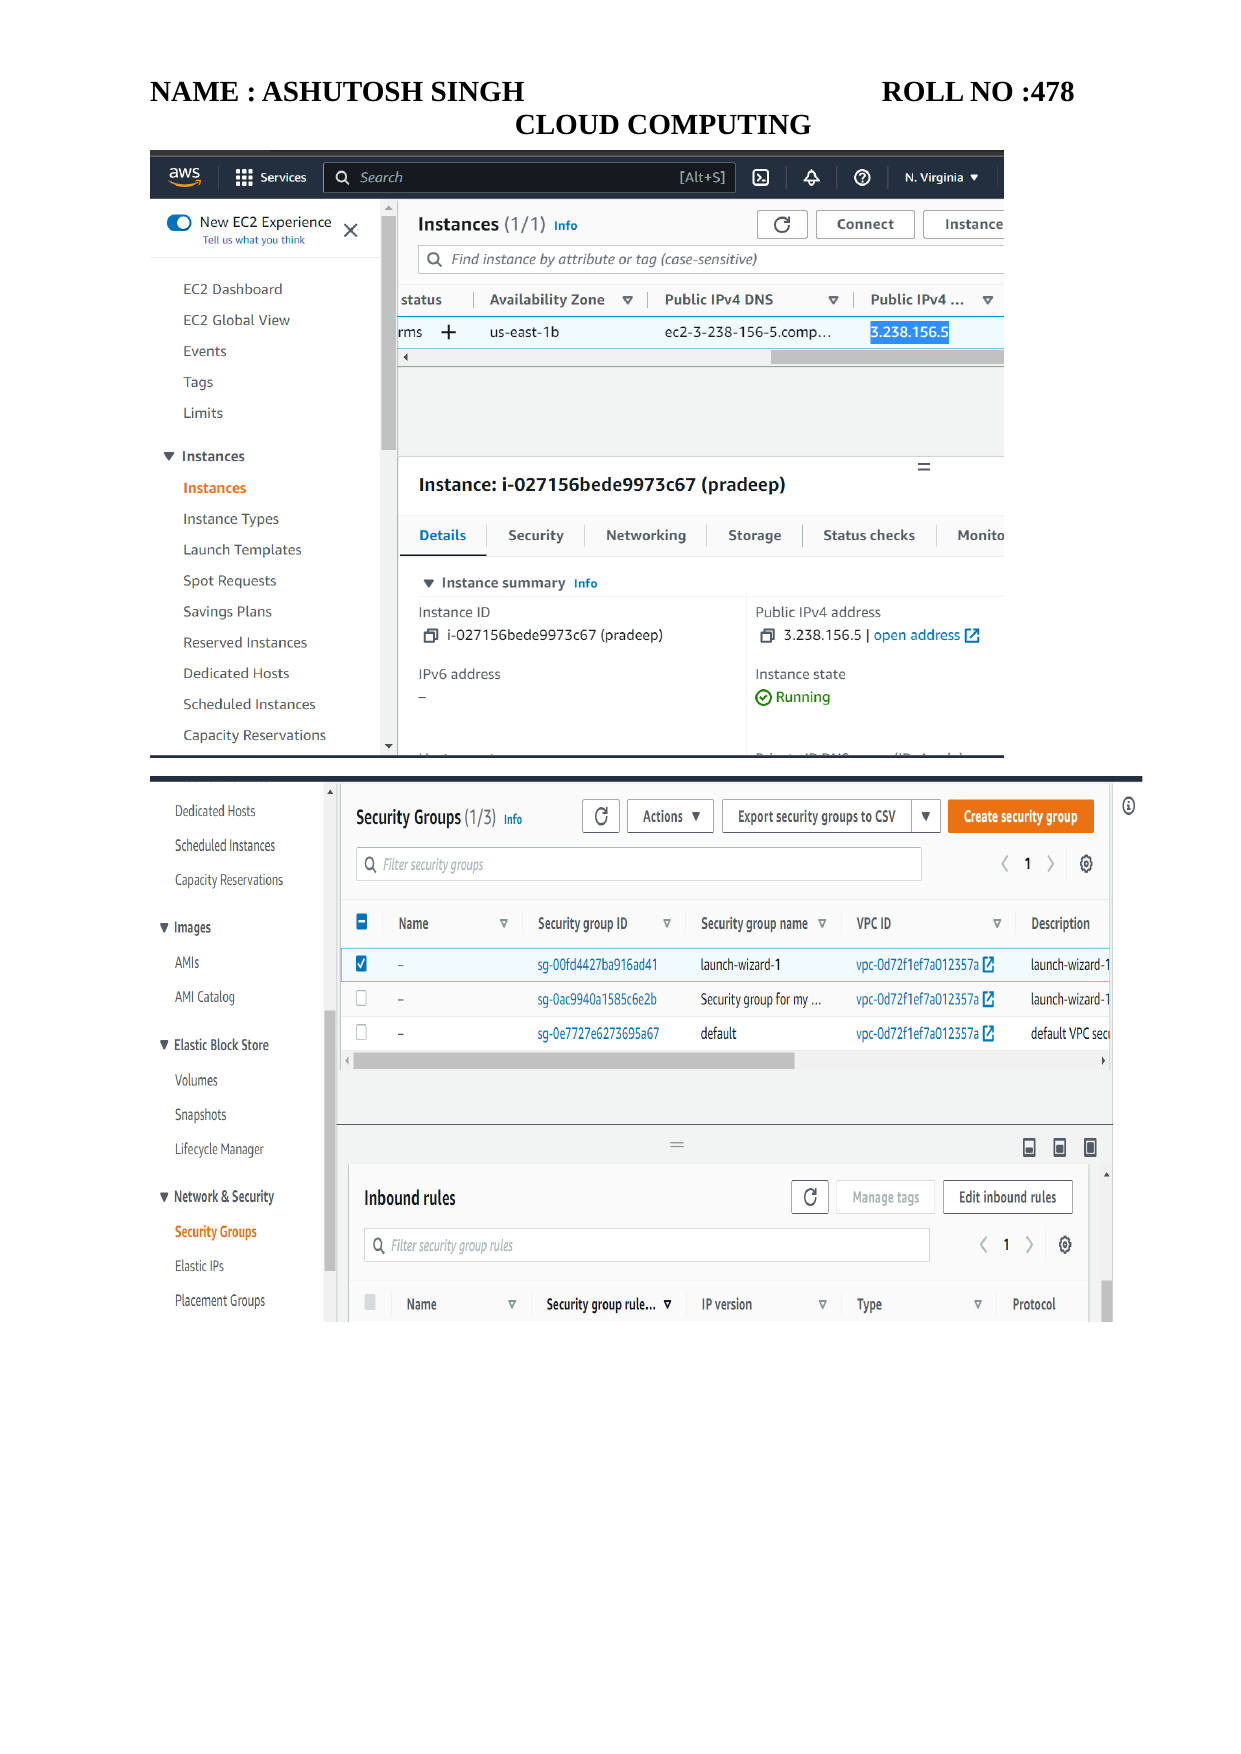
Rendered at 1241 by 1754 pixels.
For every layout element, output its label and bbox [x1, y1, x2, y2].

picture [150, 776, 1143, 1322]
picture [150, 150, 1004, 758]
